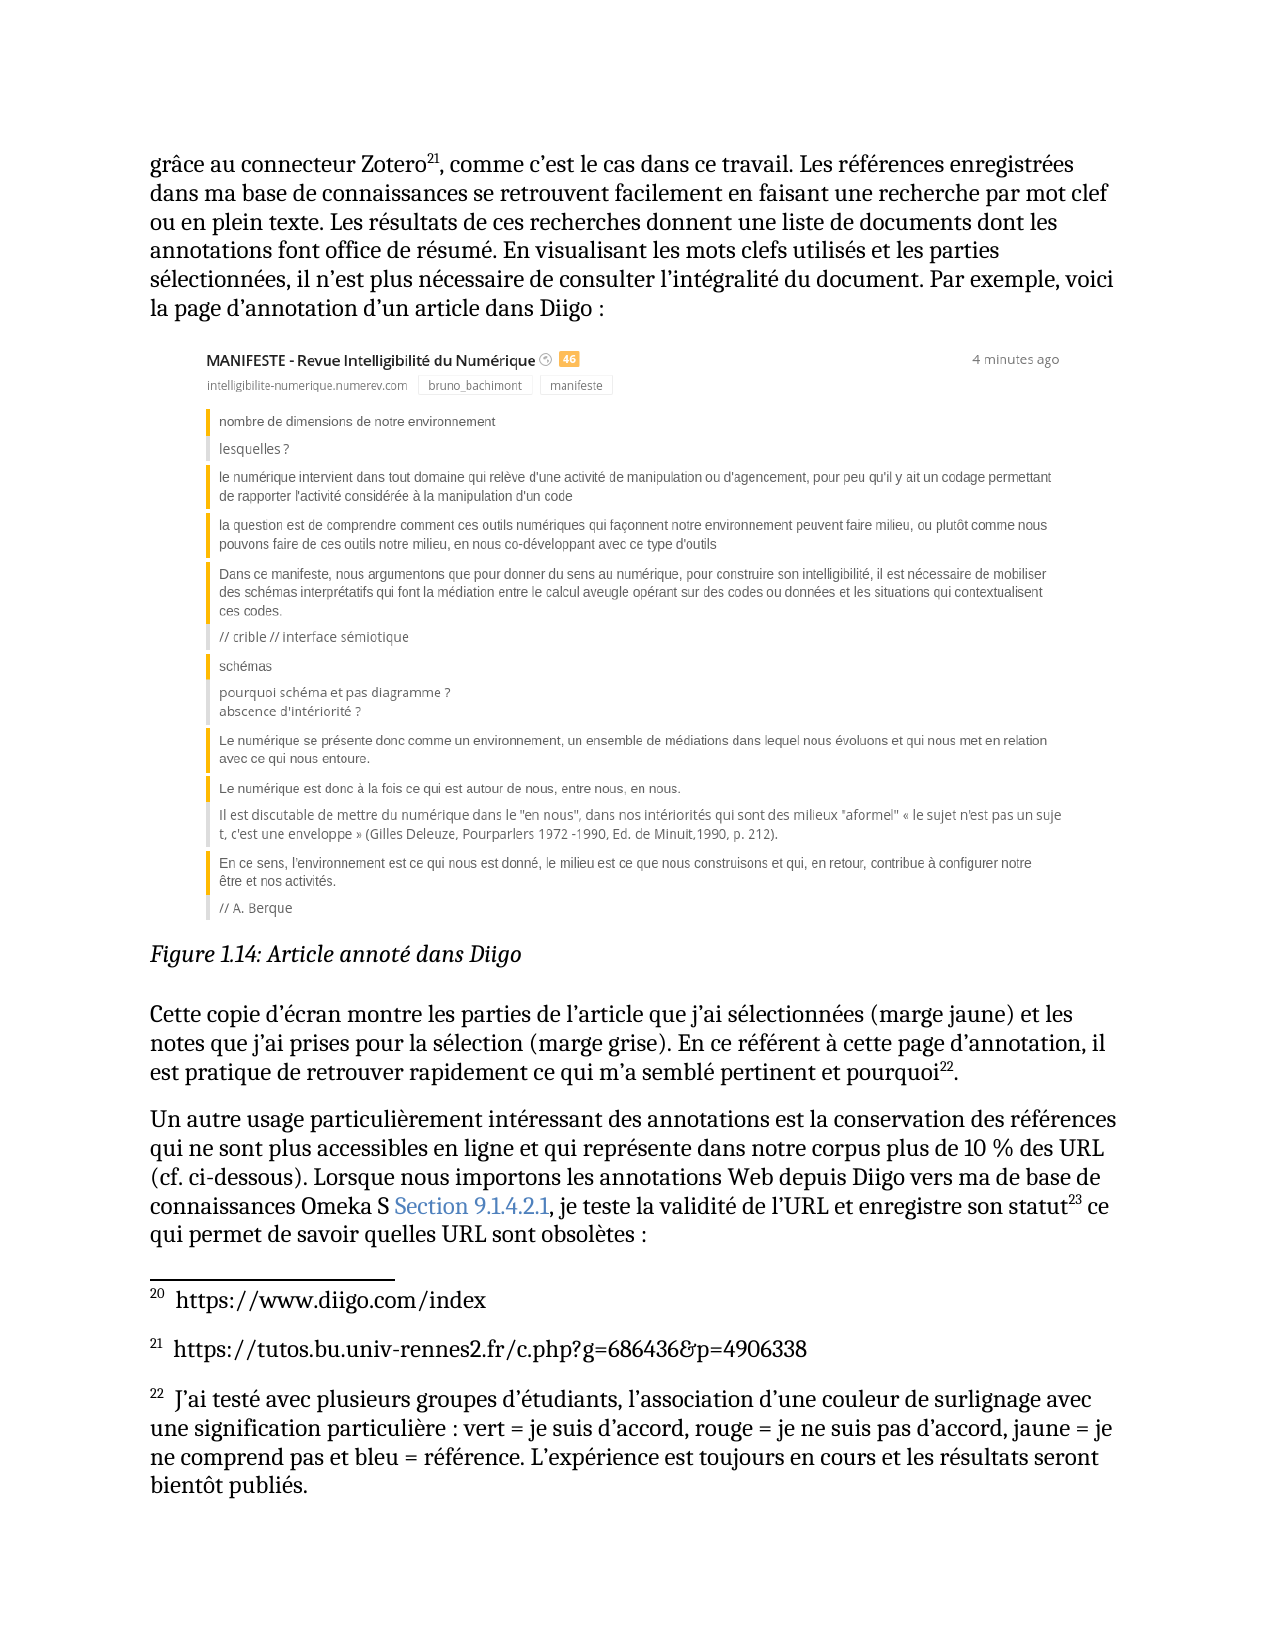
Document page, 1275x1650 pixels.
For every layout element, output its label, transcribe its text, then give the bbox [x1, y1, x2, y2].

text Cette copie d’écran montre les parties de l’article que j’ai sélectionnées (marge jaune) et les notes que j’ai prises pour la sélection (marge grise). En ce référent à cette page d’annotation, il est pratique de retrouver rapidement ce qui m’a semblé pertinent et pourquoi. [150, 1000, 1125, 1087]
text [150, 150, 1125, 322]
text Un autre usage particulièrement intéressant des annotations est la conservation des références qui ne sont plus accessibles en ligne et qui représente dans notre corpus plus de 10 % des URL (cf. ci-dessous). Lorsque nous importons les annotations Web depuis Diigo vers ma de base de connaissances Omeka S Section 9.1.4.2.1, je teste la validité de l’URL et enregistre son statut ce qui permet de savoir quelles URL sont obsolètes : [150, 1105, 1125, 1249]
table_header Figure 1.14: Article annoté dans Diigo [139, 341, 1114, 982]
picture [188, 345, 1064, 920]
